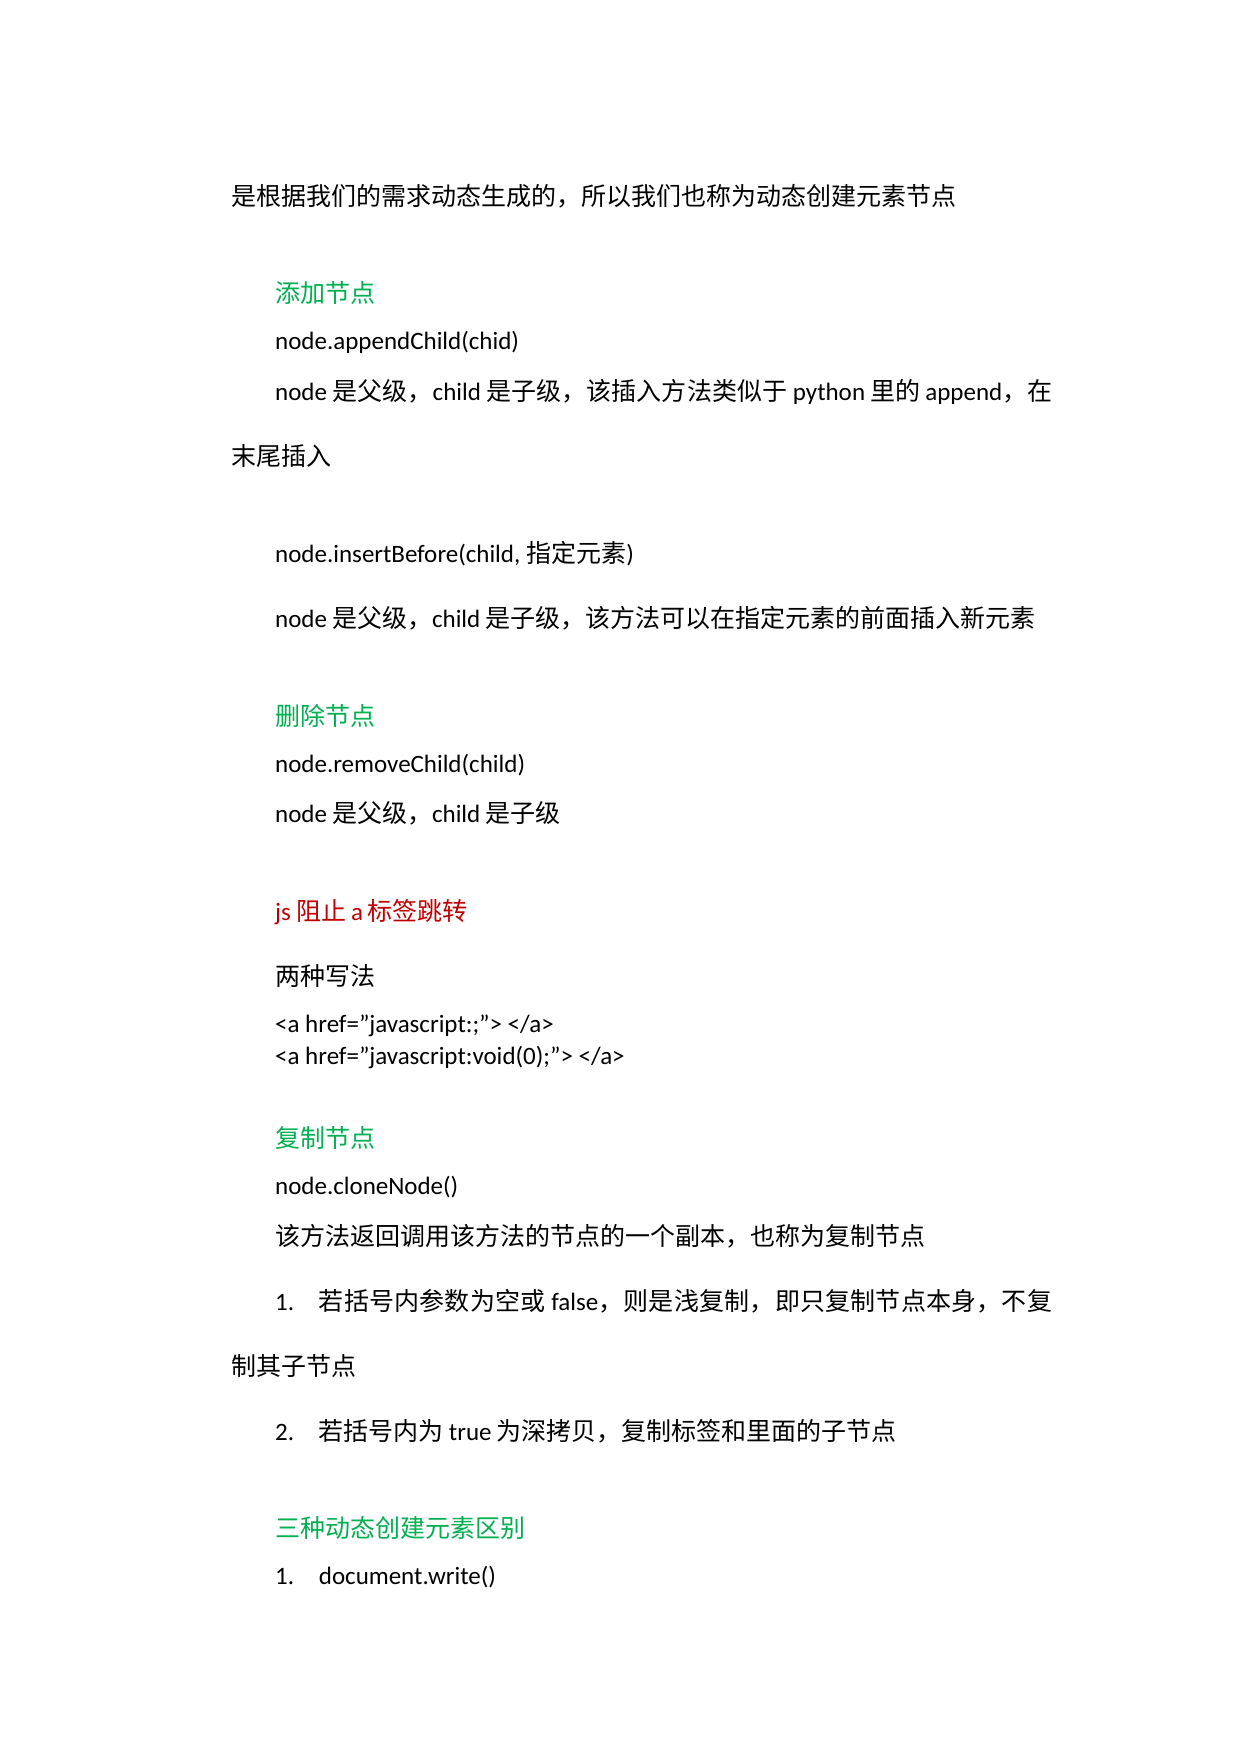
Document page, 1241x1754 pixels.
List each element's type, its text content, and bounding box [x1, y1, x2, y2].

list node是父级，child是子级，该插入方法类似于python里的append，在末尾插入 [231, 357, 1053, 487]
list 删除节点 [231, 682, 1053, 747]
list document.write() [275, 1559, 1053, 1592]
list 添加节点 [231, 259, 1053, 324]
list 该方法返回调用该方法的节点的一个副本，也称为复制节点 [231, 1202, 1053, 1267]
list 若括号内参数为空或false，则是浅复制，即只复制节点本身，不复制其子节点 [231, 1267, 1053, 1397]
list 两种写法 [231, 942, 1053, 1007]
list node是父级，child是子级 [231, 779, 1053, 844]
list 复制节点 [231, 1104, 1053, 1169]
list node.insertBefore(child, 指定元素) [231, 519, 1053, 584]
list <a href=”javascript:void(0);”> </a> [231, 1039, 1053, 1072]
list node.cloneNode() [231, 1169, 1053, 1202]
list 若括号内为true为深拷贝，复制标签和里面的子节点 [231, 1397, 1053, 1462]
list 三种动态创建元素区别 [275, 1494, 1053, 1559]
list node.removeChild(child) [231, 747, 1053, 779]
list js阻止a标签跳转 [231, 877, 1053, 942]
list <a href=”javascript:;”> </a> [231, 1007, 1053, 1039]
list node是父级，child是子级，该方法可以在指定元素的前面插入新元素 [231, 584, 1053, 649]
list node.appendChild(chid) [231, 324, 1053, 357]
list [231, 162, 1053, 227]
